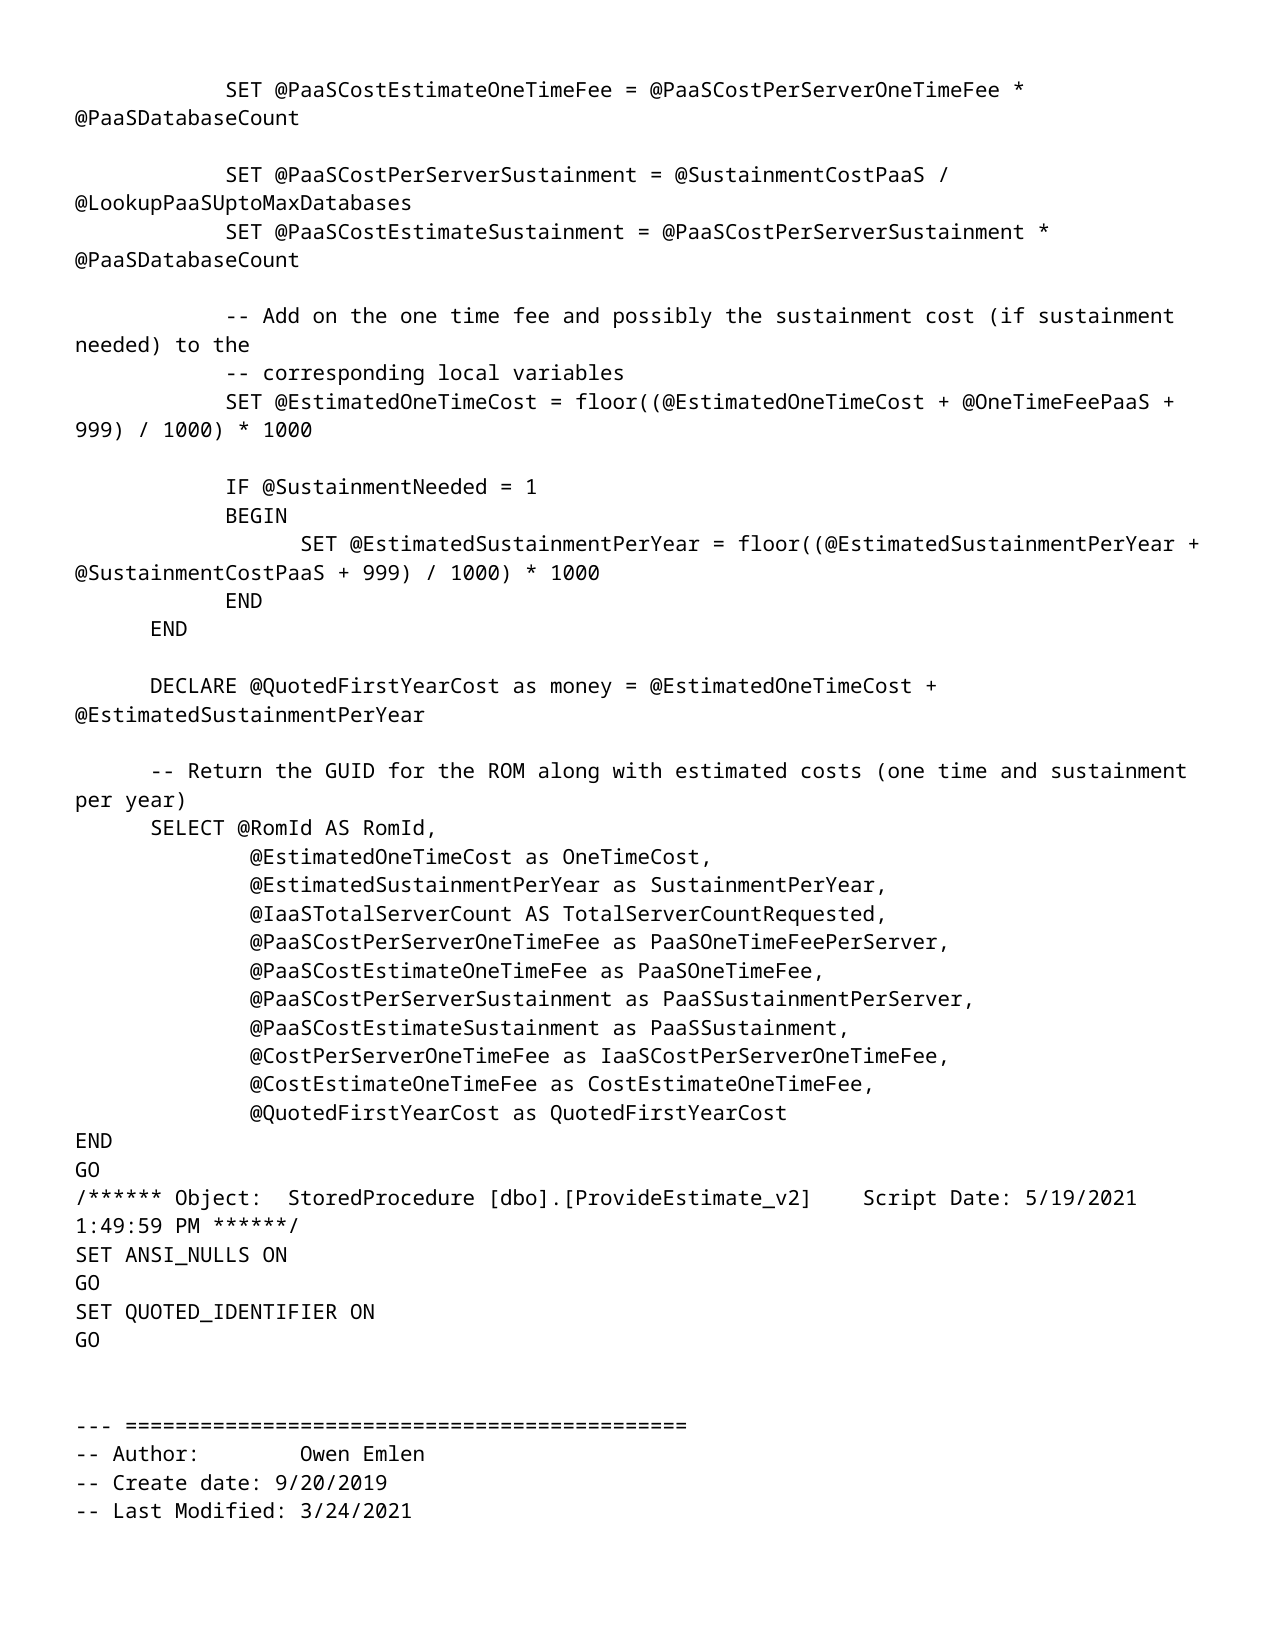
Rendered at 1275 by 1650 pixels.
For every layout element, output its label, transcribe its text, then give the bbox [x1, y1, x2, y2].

text /****** Object: StoredProcedure [dbo].[ProvideEstimate_v2] Script Date: 5/19/2021 1:49:59 PM ******/ [75, 1183, 1200, 1240]
text @QuotedFirstYearCost as QuotedFirstYearCost [75, 1098, 1200, 1126]
text SET @PaaSCostEstimateSustainment = @PaaSCostPerServerSustainment * @PaaSDatabaseCount [75, 217, 1200, 274]
text SET @PaaSCostPerServerSustainment = @SustainmentCostPaaS / @LookupPaaSUptoMaxDatabases [75, 160, 1200, 217]
text GO [75, 1155, 1200, 1183]
text -- Author: Owen Emlen [75, 1439, 1200, 1468]
text BEGIN [75, 501, 1200, 529]
text @EstimatedSustainmentPerYear as SustainmentPerYear, [75, 870, 1200, 899]
text DECLARE @QuotedFirstYearCost as money = @EstimatedOneTimeCost + @EstimatedSustainmentPerYear [75, 671, 1200, 728]
text GO [75, 1325, 1200, 1354]
text END [75, 586, 1200, 614]
text SET @EstimatedSustainmentPerYear = floor((@EstimatedSustainmentPerYear + @SustainmentCostPaaS + 999) / 1000) * 1000 [75, 529, 1200, 586]
text -- Add on the one time fee and possibly the sustainment cost (if sustainment needed) to the [75, 302, 1200, 358]
text --- ============================================= [75, 1411, 1200, 1439]
text @PaaSCostPerServerSustainment as PaaSSustainmentPerServer, [75, 984, 1200, 1013]
text @CostPerServerOneTimeFee as IaaSCostPerServerOneTimeFee, [75, 1041, 1200, 1069]
text END [75, 1126, 1200, 1155]
text @CostEstimateOneTimeFee as CostEstimateOneTimeFee, [75, 1069, 1200, 1098]
text IF @SustainmentNeeded = 1 [75, 472, 1200, 501]
text @IaaSTotalServerCount AS TotalServerCountRequested, [75, 899, 1200, 927]
text @PaaSCostEstimateSustainment as PaaSSustainment, [75, 1013, 1200, 1041]
text @PaaSCostEstimateOneTimeFee as PaaSOneTimeFee, [75, 956, 1200, 984]
text SET @EstimatedOneTimeCost = floor((@EstimatedOneTimeCost + @OneTimeFeePaaS + 999) / 1000) * 1000 [75, 387, 1200, 444]
text -- Last Modified: 3/24/2021 [75, 1496, 1200, 1524]
text @PaaSCostPerServerOneTimeFee as PaaSOneTimeFeePerServer, [75, 927, 1200, 956]
text -- corresponding local variables [75, 358, 1200, 387]
text SET ANSI_NULLS ON [75, 1240, 1200, 1268]
text SET QUOTED_IDENTIFIER ON [75, 1297, 1200, 1325]
text SET @PaaSCostEstimateOneTimeFee = @PaaSCostPerServerOneTimeFee * @PaaSDatabaseCount [75, 75, 1200, 132]
text -- Return the GUID for the ROM along with estimated costs (one time and sustainment per year) [75, 757, 1200, 813]
text -- Create date: 9/20/2019 [75, 1468, 1200, 1496]
text END [75, 614, 1200, 643]
text @EstimatedOneTimeCost as OneTimeCost, [75, 842, 1200, 870]
text SELECT @RomId AS RomId, [75, 813, 1200, 842]
text GO [75, 1268, 1200, 1297]
